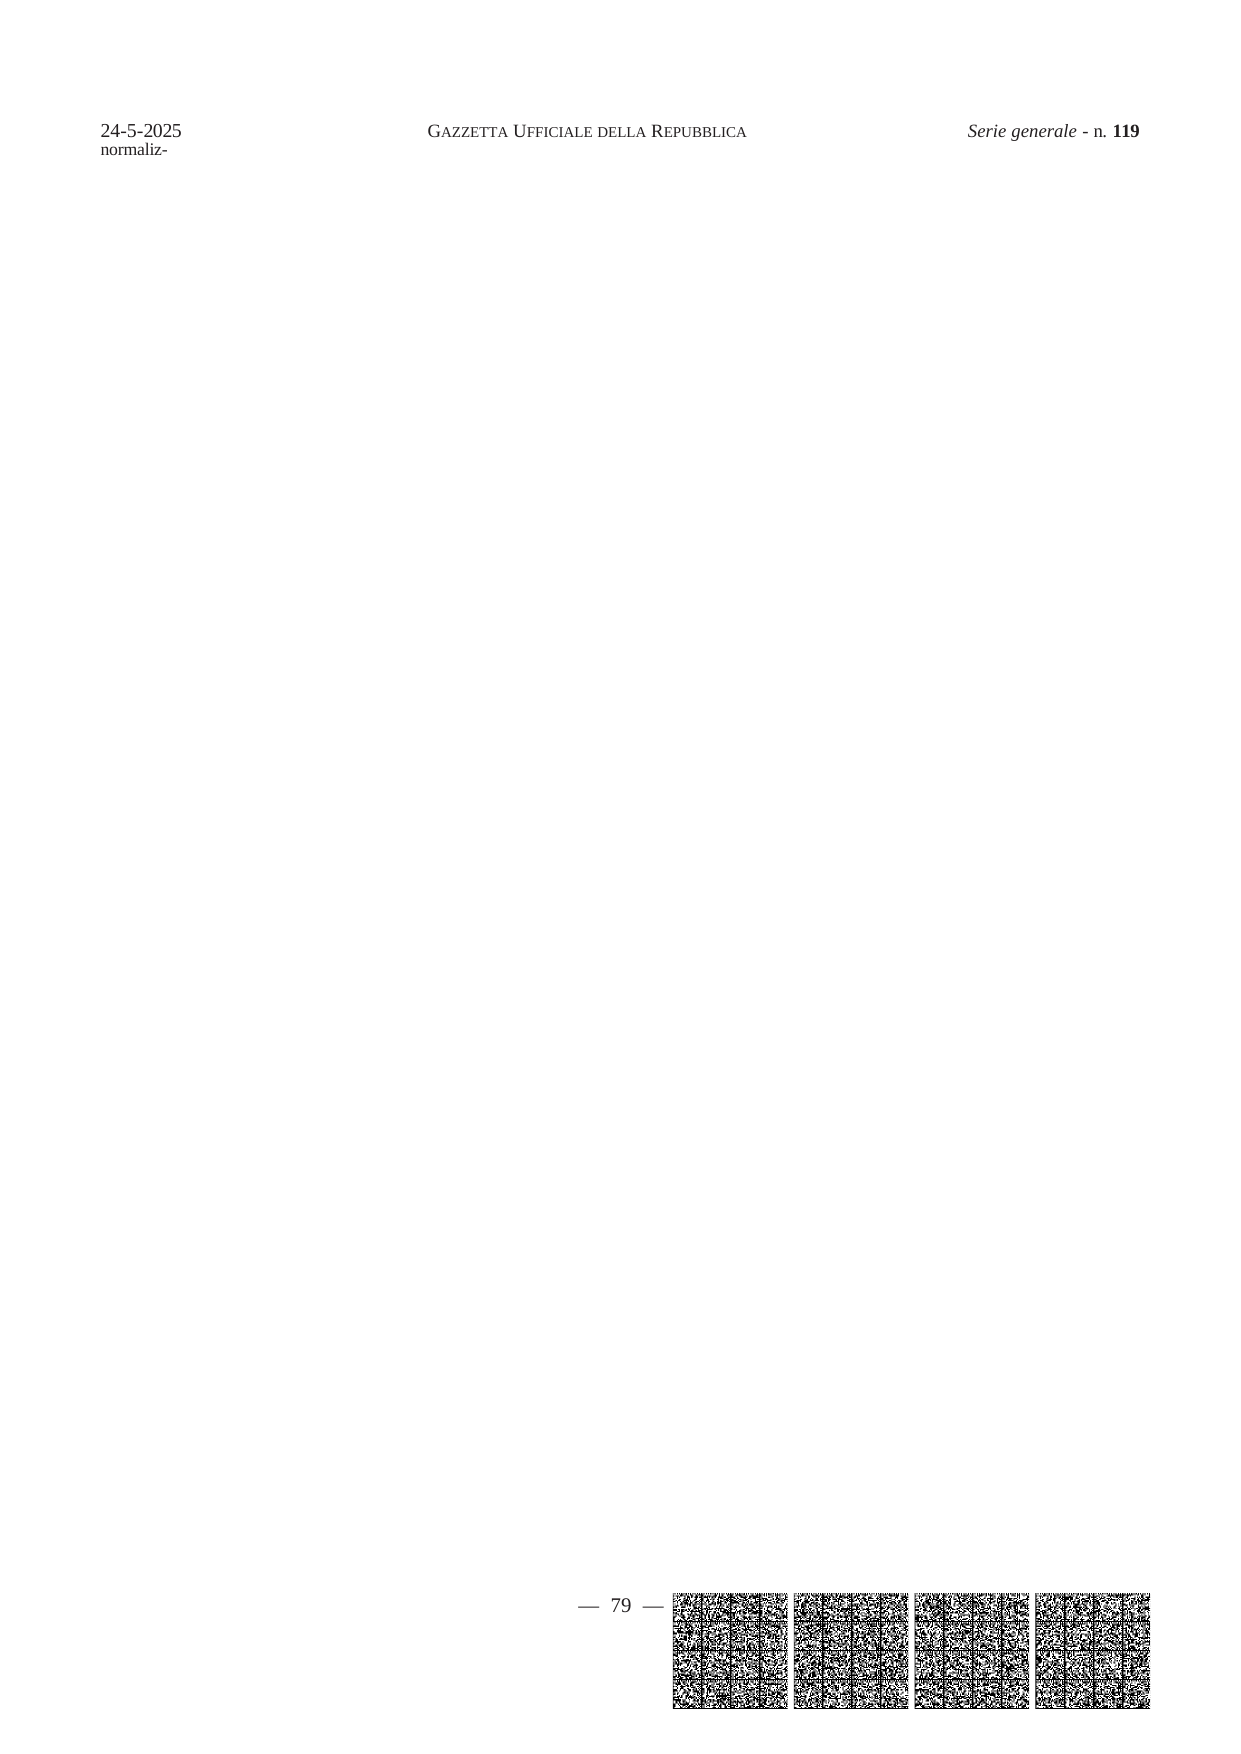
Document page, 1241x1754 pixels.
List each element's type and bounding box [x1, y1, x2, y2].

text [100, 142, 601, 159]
picture [1035, 1593, 1150, 1709]
picture [672, 1593, 788, 1709]
picture [793, 1593, 909, 1709]
picture [914, 1593, 1030, 1709]
